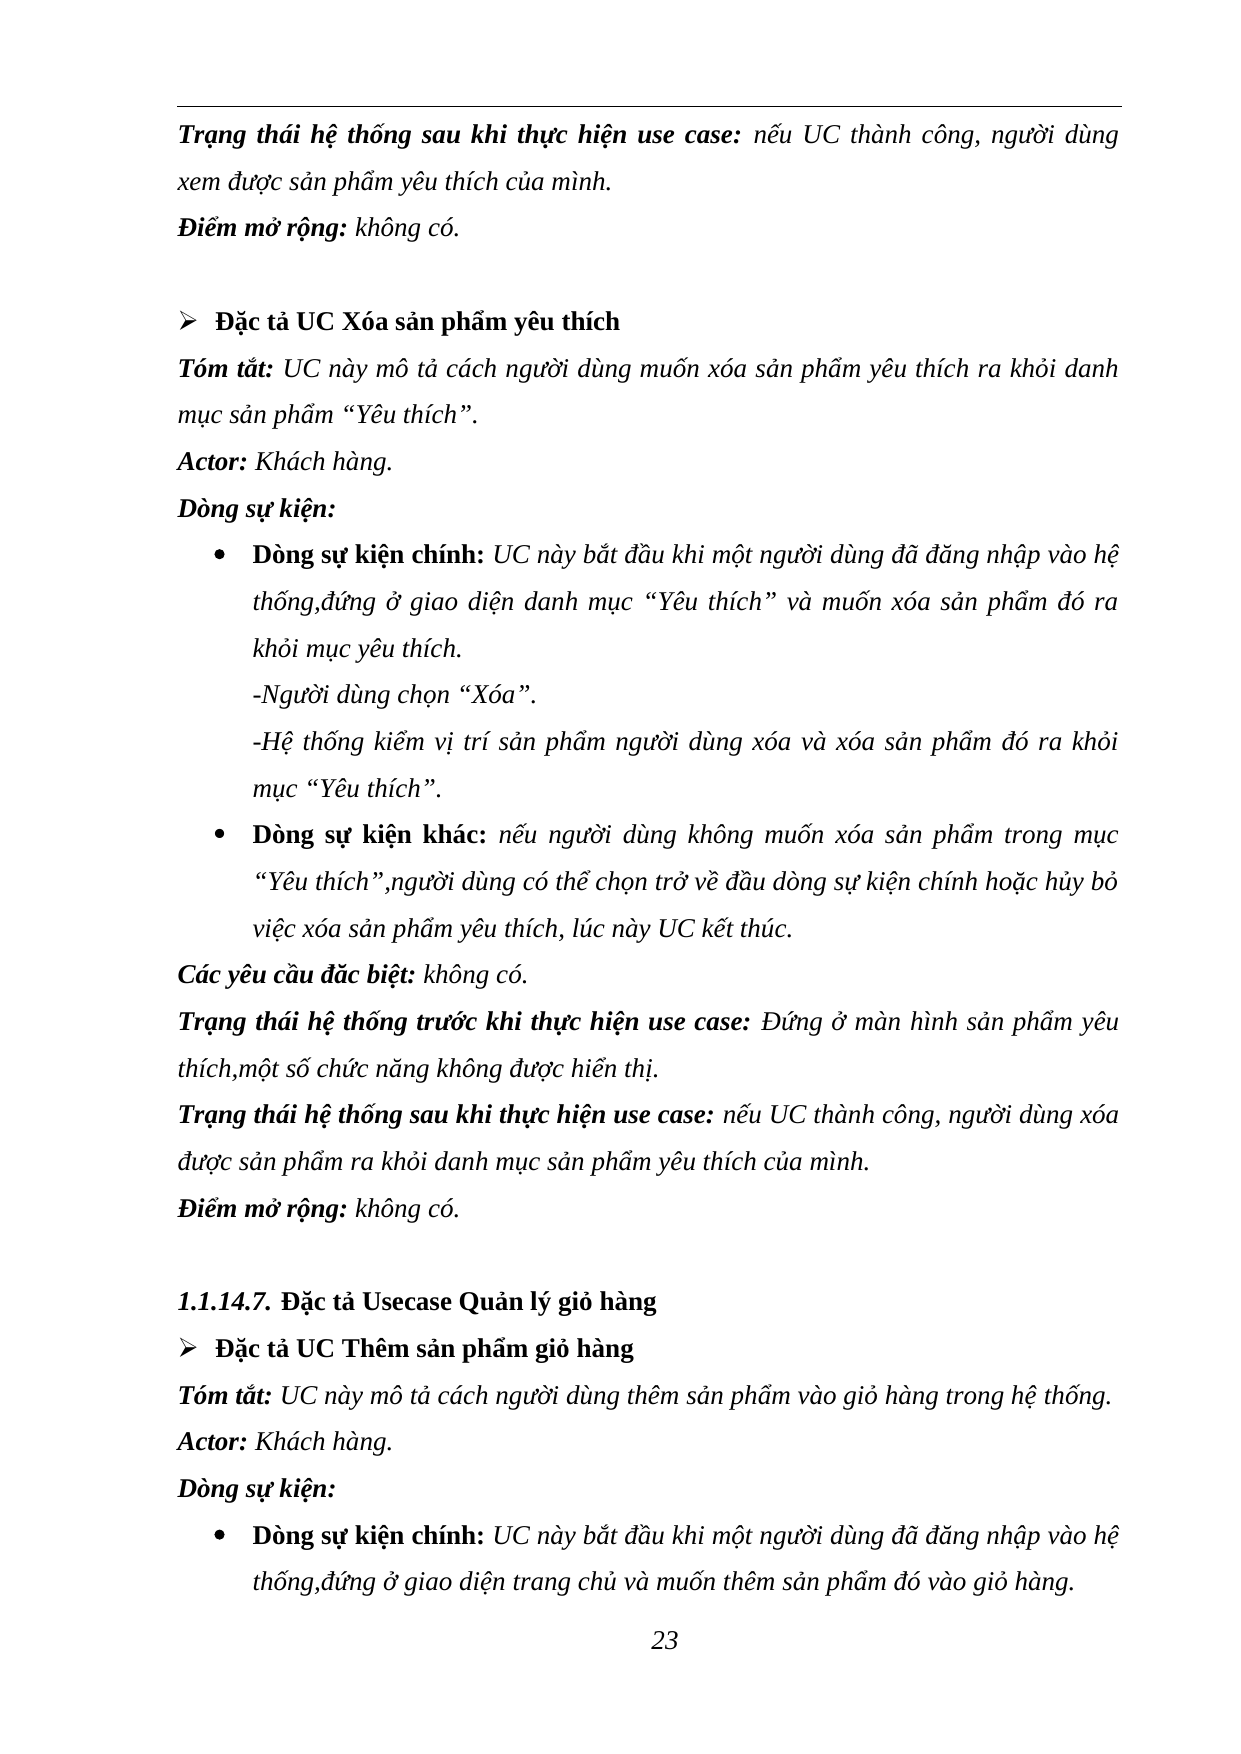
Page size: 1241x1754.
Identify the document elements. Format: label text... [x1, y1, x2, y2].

text Tóm tắt: UC này mô tả cách người dùng thêm sản phẩm vào giỏ hàng trong hệ thống. [177, 1379, 1122, 1410]
text Actor: Khách hàng. [177, 1425, 1122, 1457]
text Các yêu cầu đăc biệt: không có. [177, 958, 1122, 990]
list Dòng sự kiện chính: UC này bắt đầu khi một người dùng đã đăng nhập vào hệ thống,đứng ở giao diện trang chủ và muốn thêm sản phẩm đó vào giỏ hàng. [215, 1519, 1122, 1597]
text -Người dùng chọn “Xóa”. [252, 678, 1122, 709]
text Trạng thái hệ thống sau khi thực hiện use case: nếu UC thành công, người dùng xóa được sản phẩm ra khỏi danh mục sản phẩm yêu thích của mình. [177, 1098, 1122, 1176]
list Đặc tả UC Xóa sản phẩm yêu thích [177, 305, 1122, 336]
list Đặc tả Usecase Quản lý giỏ hàng [177, 1285, 1122, 1316]
text Điểm mở rộng: không có. [177, 211, 1122, 243]
text Điểm mở rộng: không có. [177, 1192, 1122, 1223]
text Actor: Khách hàng. [177, 445, 1122, 476]
text Trạng thái hệ thống sau khi thực hiện use case: nếu UC thành công, người dùng xem được sản phẩm yêu thích của mình. [177, 118, 1122, 196]
text -Hệ thống kiểm vị trí sản phẩm người dùng xóa và xóa sản phẩm đó ra khỏi mục “Yêu thích”. [252, 725, 1122, 803]
text Trạng thái hệ thống trước khi thực hiện use case: Đứng ở màn hình sản phẩm yêu thích,một số chức năng không được hiển thị. [177, 1005, 1122, 1083]
list Dòng sự kiện khác: nếu người dùng không muốn xóa sản phẩm trong mục “Yêu thích”,người dùng có thể chọn trở về đầu dòng sự kiện chính hoặc hủy bỏ việc xóa sản phẩm yêu thích, lúc này UC kết thúc. [215, 818, 1122, 943]
list Đặc tả UC Thêm sản phẩm giỏ hàng [177, 1332, 1122, 1363]
text Tóm tắt: UC này mô tả cách người dùng muốn xóa sản phẩm yêu thích ra khỏi danh mục sản phẩm “Yêu thích”. [177, 352, 1122, 429]
list Dòng sự kiện chính: UC này bắt đầu khi một người dùng đã đăng nhập vào hệ thống,đứng ở giao diện danh mục “Yêu thích” và muốn xóa sản phẩm đó ra khỏi mục yêu thích. [215, 538, 1122, 663]
text Dòng sự kiện: [177, 1472, 1122, 1503]
text Dòng sự kiện: [177, 492, 1122, 523]
